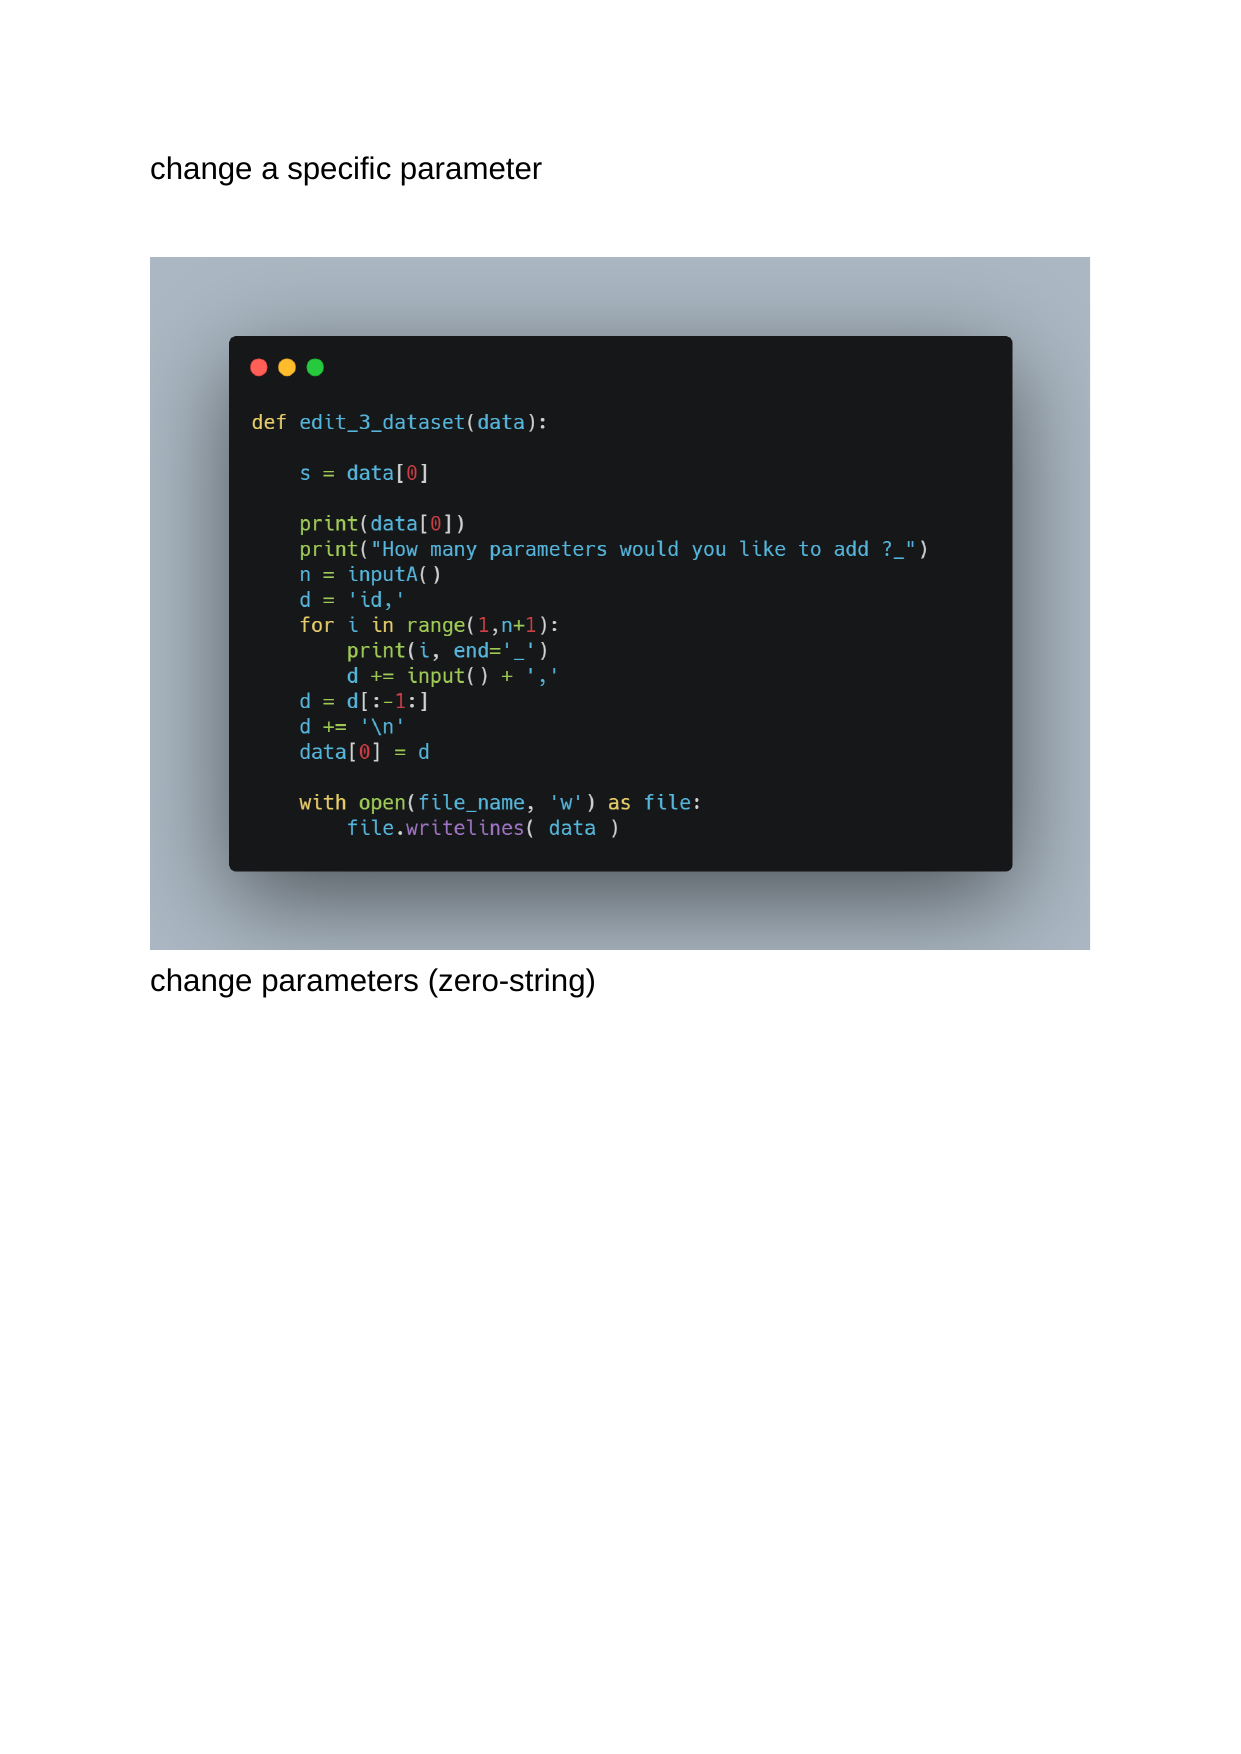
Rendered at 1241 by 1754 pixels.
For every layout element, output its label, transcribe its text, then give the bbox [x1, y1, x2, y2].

picture [150, 257, 1091, 950]
text change parameters (zero-string) [150, 962, 1090, 998]
text change a specific parameter [150, 150, 1090, 186]
